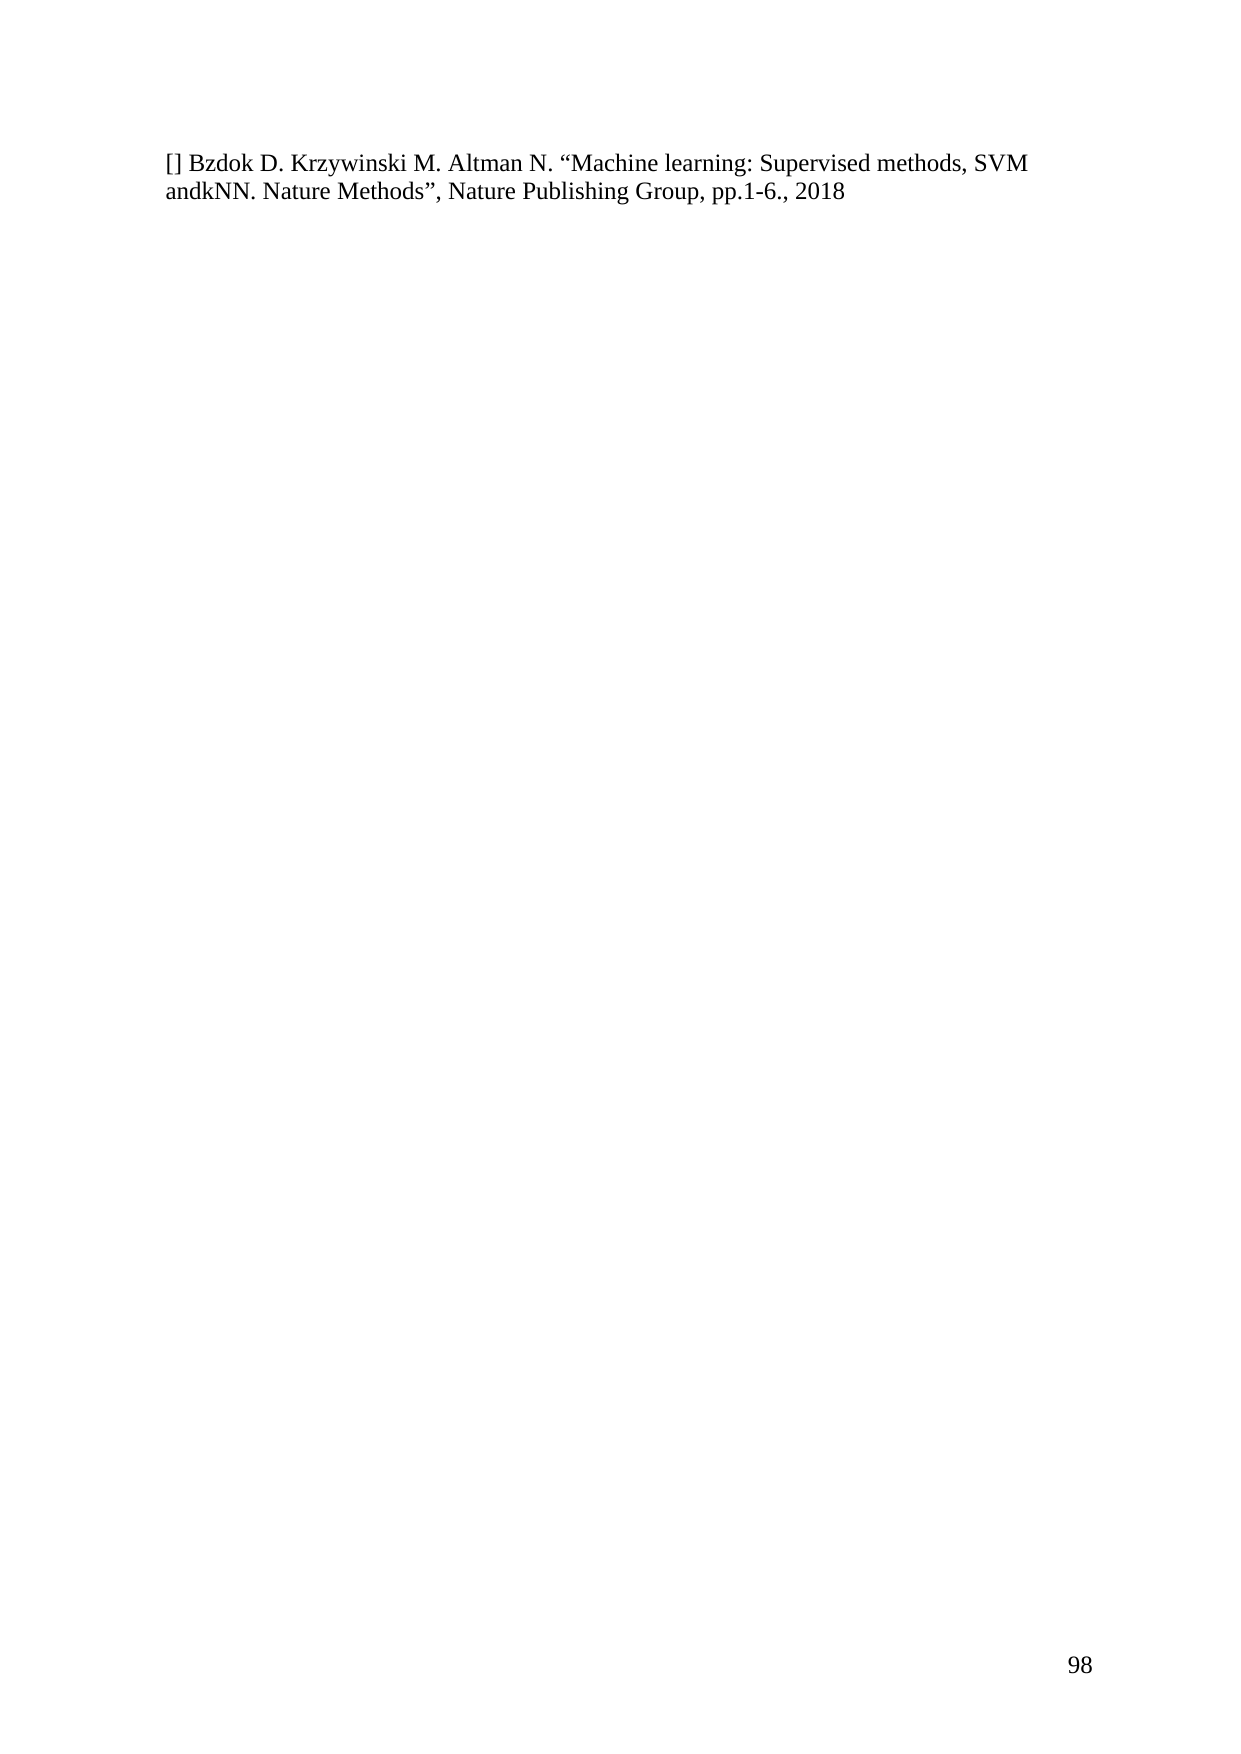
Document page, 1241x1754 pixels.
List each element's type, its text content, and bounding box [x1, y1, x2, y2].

text [] Bzdok D. Krzywinski M. Altman N. “Machine learning: Supervised methods, SVM andkNN. Nature Methods”, Nature Publishing Group, pp.1-6., 2018 [165, 148, 1092, 205]
